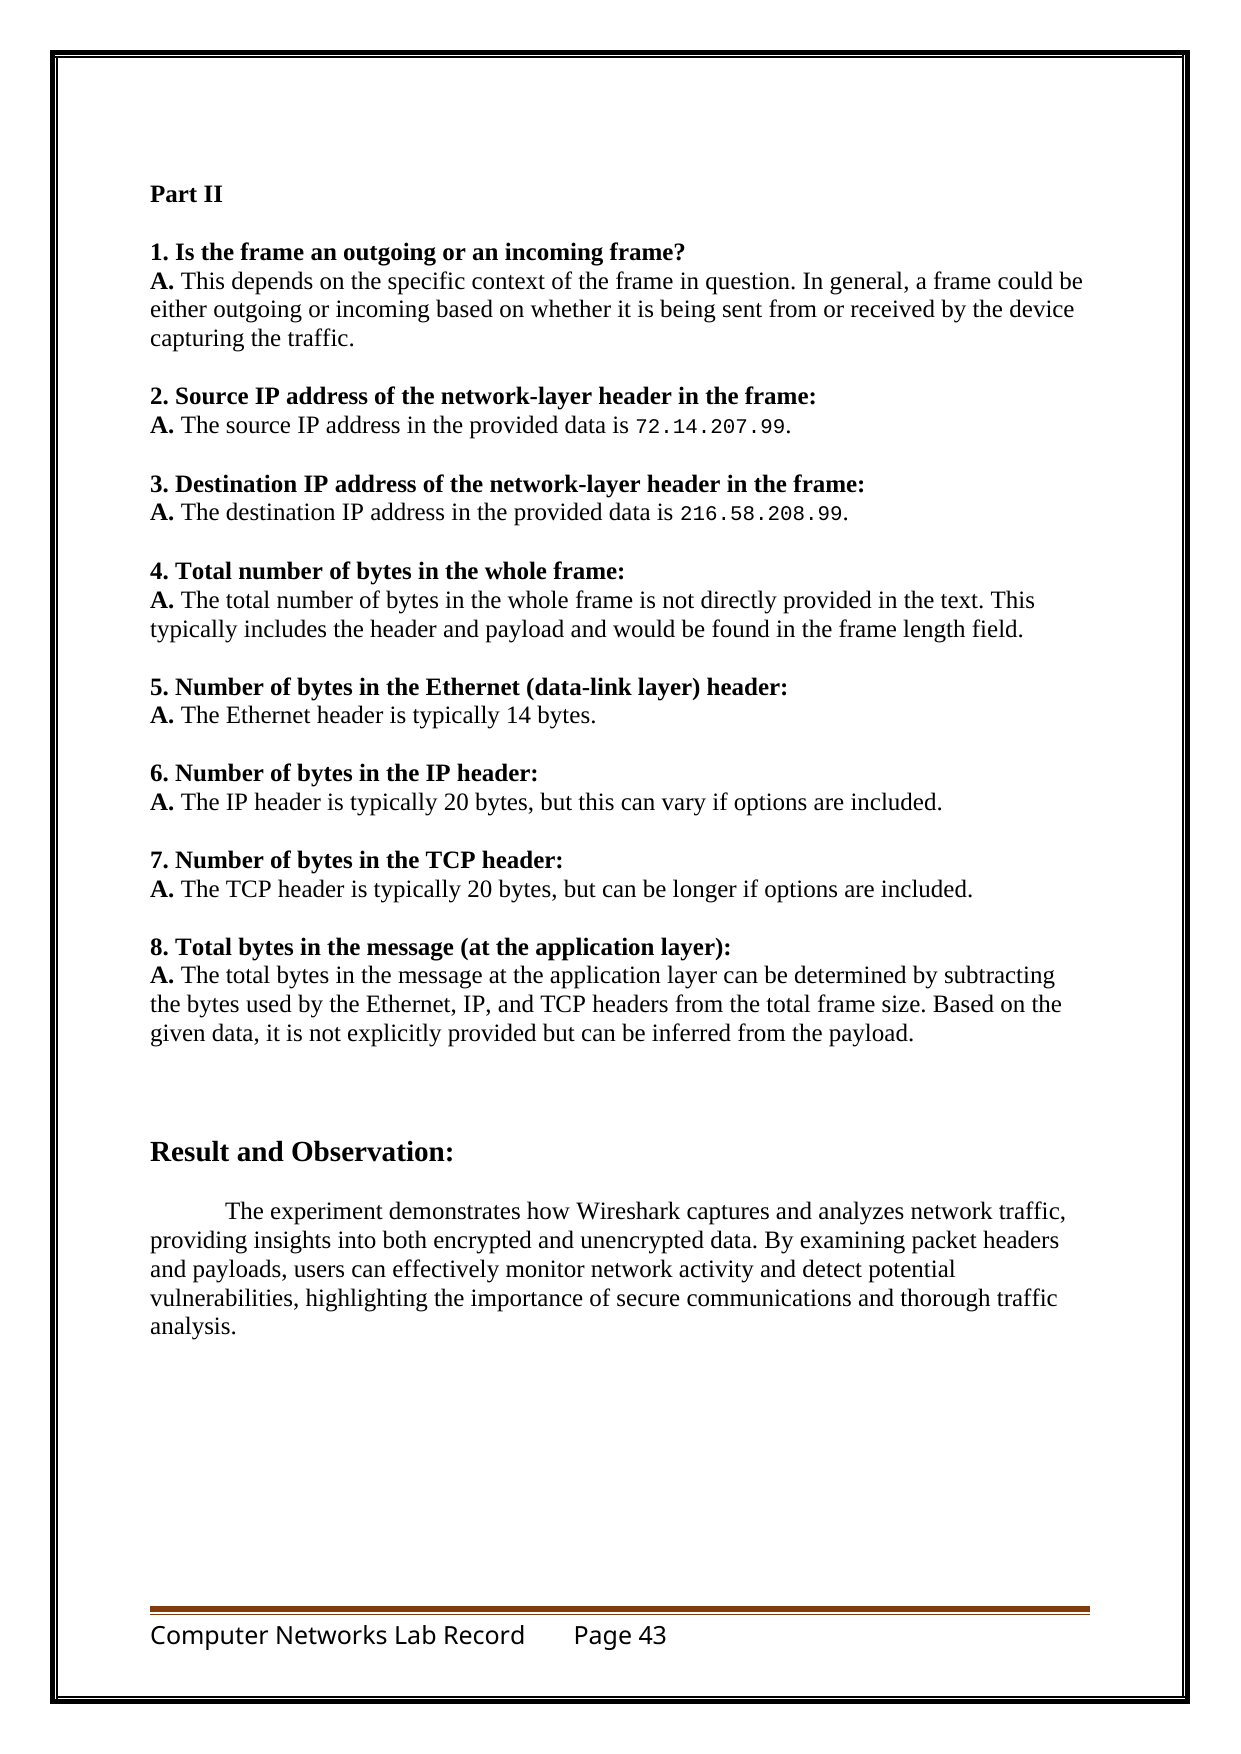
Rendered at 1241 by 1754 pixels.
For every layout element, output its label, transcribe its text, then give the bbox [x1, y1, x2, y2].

text The experiment demonstrates how Wireshark captures and analyzes network traffic, providing insights into both encrypted and unencrypted data. By examining packet headers and payloads, users can effectively monitor network activity and detect potential vulnerabilities, highlighting the importance of secure communications and thorough traffic analysis. [150, 1196, 1090, 1340]
text 6. Number of bytes in the IP header: A. The IP header is typically 20 bytes, but this can vary if options are included. [150, 758, 1090, 816]
text 4. Total number of bytes in the whole frame: A. The total number of bytes in the whole frame is not directly provided in the text. This typically includes the header and payload and would be found in the frame length field. [150, 556, 1090, 642]
text Part II [150, 179, 1090, 208]
text 3. Destination IP address of the network-layer header in the frame: A. The destination IP address in the provided data is 216.58.208.99. [150, 469, 1090, 527]
text 8. Total bytes in the message (at the application layer): A. The total bytes in the message at the application layer can be determined by subtracting the bytes used by the Ethernet, IP, and TCP headers from the total frame size. Based on the given data, it is not explicitly provided but can be inferred from the payload. [150, 932, 1090, 1047]
text Result and Observation: [150, 1134, 1090, 1167]
text 5. Number of bytes in the Ethernet (data-link layer) header: A. The Ethernet header is typically 14 bytes. [150, 672, 1090, 729]
text 2. Source IP address of the network-layer header in the frame: A. The source IP address in the provided data is 72.14.207.99. [150, 381, 1090, 439]
text 7. Number of bytes in the TCP header: A. The TCP header is typically 20 bytes, but can be longer if options are included. [150, 845, 1090, 902]
text 1. Is the frame an outgoing or an incoming frame? A. This depends on the specific context of the frame in question. In general, a frame could be either outgoing or incoming based on whether it is being sent from or received by the device capturing the traffic. [150, 237, 1090, 352]
